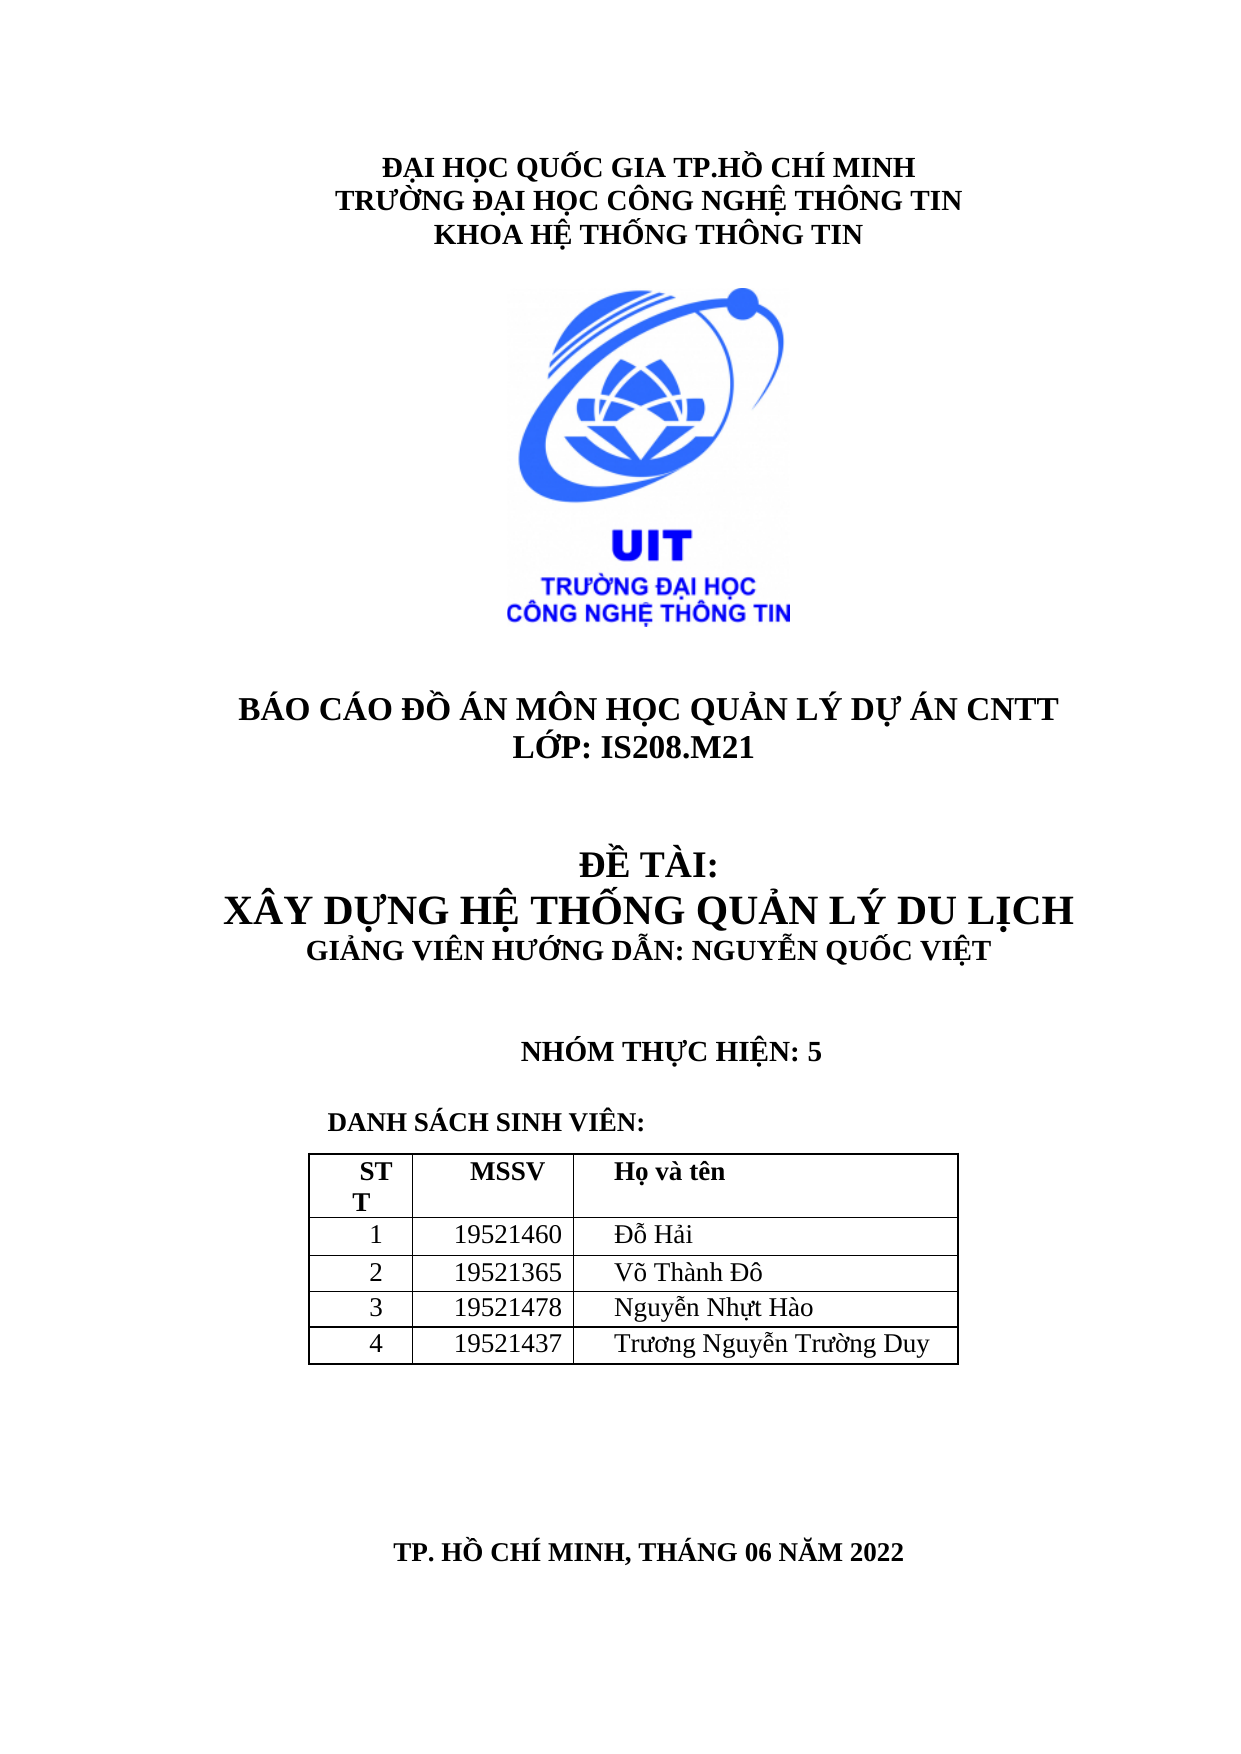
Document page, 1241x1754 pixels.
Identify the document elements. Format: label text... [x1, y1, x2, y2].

table_cell 19521478 [413, 1292, 573, 1326]
text GIẢNG VIÊN HƯỚNG DẪN: NGUYỄN QUỐC VIỆT [177, 933, 1090, 967]
text TRƯỜNG ĐẠI HỌC CÔNG NGHỆ THÔNG TIN [177, 183, 1090, 217]
text ĐỀ TÀI: [177, 842, 1090, 886]
table_header STT [310, 1155, 412, 1217]
text DANH SÁCH SINH VIÊN: [252, 1106, 1090, 1137]
text KHOA HỆ THỐNG THÔNG TIN [177, 217, 1090, 251]
table_cell 2 [310, 1256, 412, 1291]
text XÂY DỰNG HỆ THỐNG QUẢN LÝ DU LỊCH [177, 886, 1090, 933]
text BÁO CÁO ĐỒ ÁN MÔN HỌC QUẢN LÝ DỰ ÁN CNTT LỚP: IS208.M21 [177, 689, 1090, 766]
text TP. HỒ CHÍ MINH, THÁNG 06 NĂM 2022 [177, 1536, 1090, 1567]
table_cell Trương Nguyễn Trường Duy [574, 1328, 957, 1362]
picture [507, 288, 790, 627]
text ĐẠI HỌC QUỐC GIA TP.HỒ CHÍ MINH [177, 150, 1090, 183]
table_cell Võ Thành Đô [574, 1256, 957, 1291]
table_cell 19521437 [413, 1328, 573, 1362]
table_cell 19521460 [413, 1218, 573, 1254]
table_cell 19521365 [413, 1256, 573, 1291]
table_header Họ và tên [574, 1155, 957, 1217]
text NHÓM THỰC HIỆN: 5 [177, 1034, 1090, 1068]
table_header MSSV [413, 1155, 573, 1217]
table_cell 1 [310, 1218, 412, 1254]
table_cell 3 [310, 1292, 412, 1326]
table_cell Đỗ Hải [574, 1218, 957, 1254]
table_cell 4 [310, 1328, 412, 1362]
table_cell Nguyễn Nhựt Hào [574, 1292, 957, 1326]
